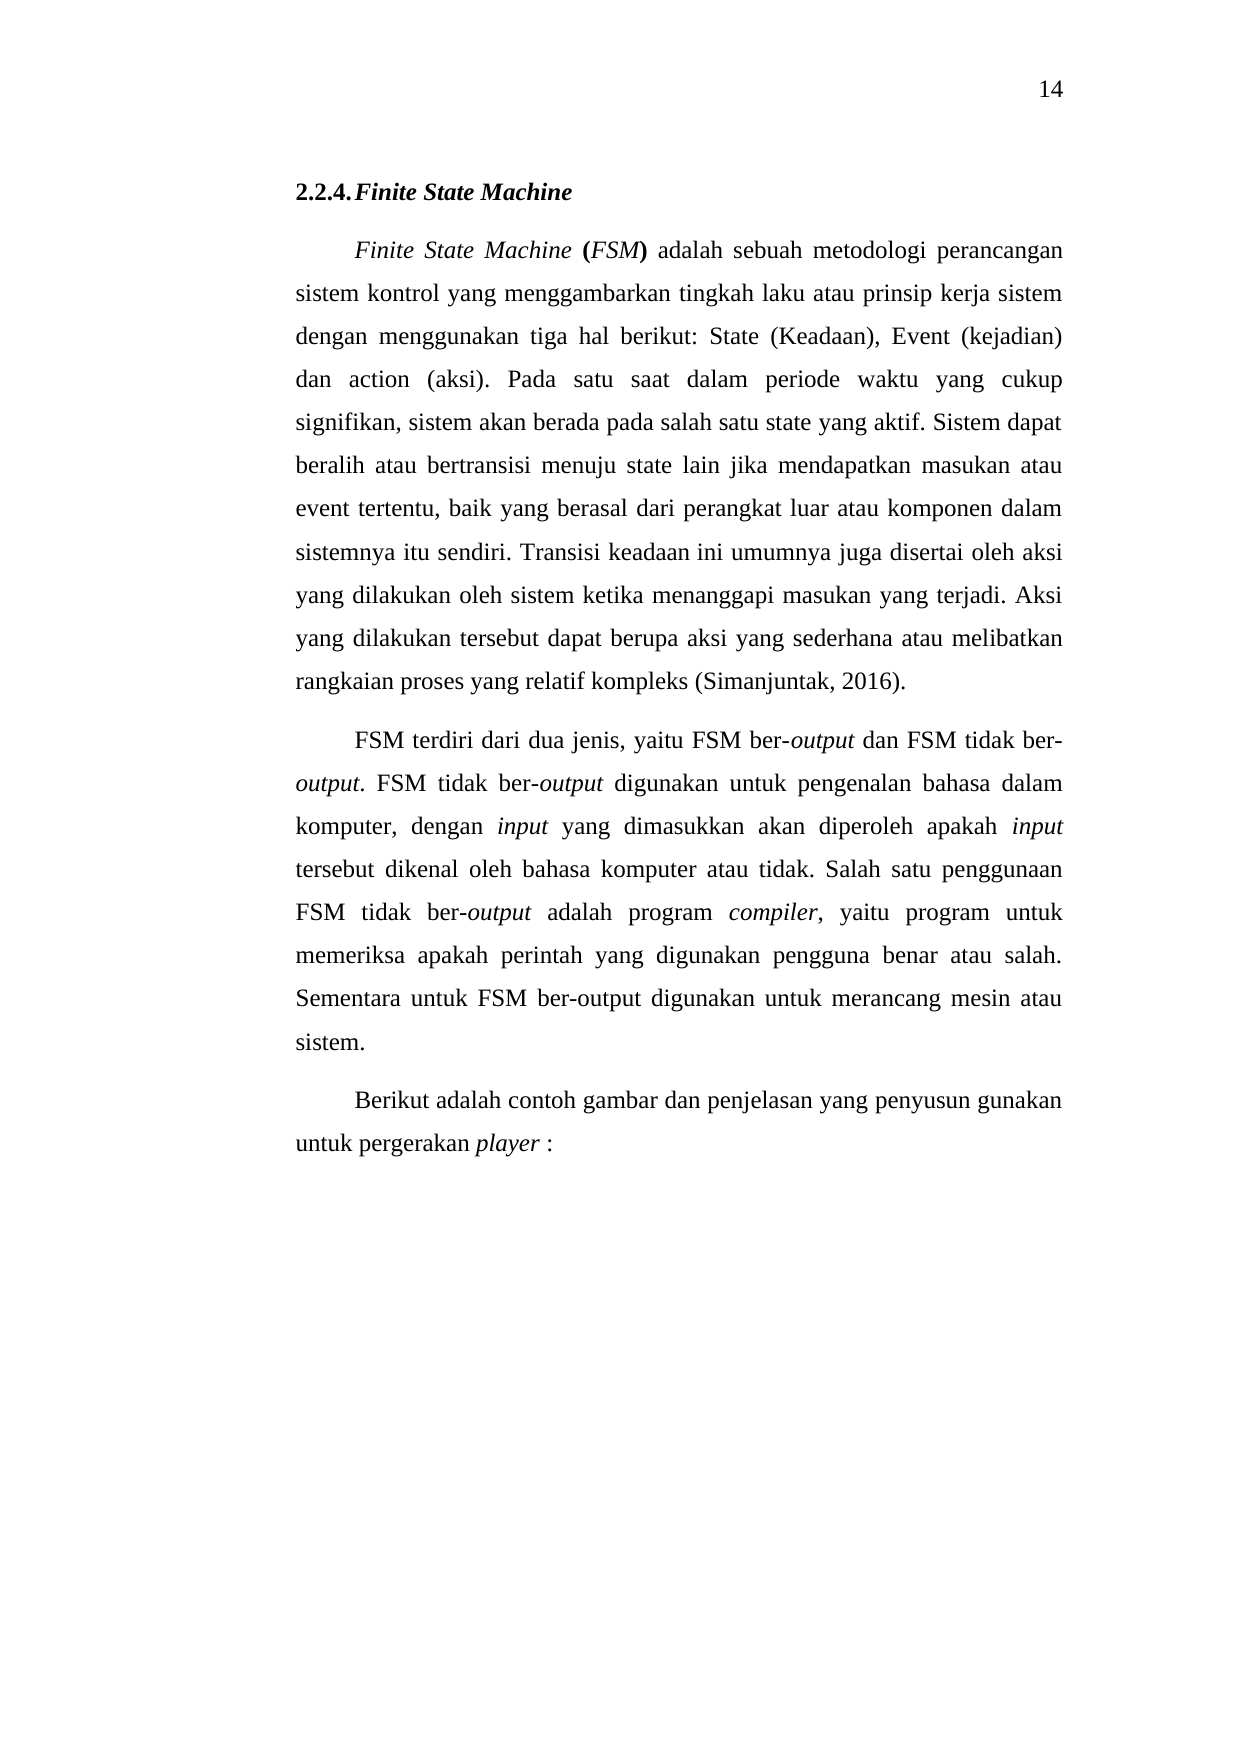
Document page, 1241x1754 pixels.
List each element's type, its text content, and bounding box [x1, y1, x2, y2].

text Berikut adalah contoh gambar dan penjelasan yang penyusun gunakan untuk pergerakan player : [295, 1085, 1063, 1157]
text Finite State Machine (FSM) adalah sebuah metodologi perancangan sistem kontrol yang menggambarkan tingkah laku atau prinsip kerja sistem dengan menggunakan tiga hal berikut: State (Keadaan), Event (kejadian) dan action (aksi). Pada satu saat dalam periode waktu yang cukup signifikan, sistem akan berada pada salah satu state yang aktif. Sistem dapat beralih atau bertransisi menuju state lain jika mendapatkan masukan atau event tertentu, baik yang berasal dari perangkat luar atau komponen dalam sistemnya itu sendiri. Transisi keadaan ini umumnya juga disertai oleh aksi yang dilakukan oleh sistem ketika menanggapi masukan yang terjadi. Aksi yang dilakukan tersebut dapat berupa aksi yang sederhana atau melibatkan rangkaian proses yang relatif kompleks. [295, 235, 1063, 695]
subtitle Finite State Machine [295, 177, 1063, 206]
text FSM terdiri dari dua jenis, yaitu FSM ber-output dan FSM tidak ber-output. FSM tidak ber-output digunakan untuk pengenalan bahasa dalam komputer, dengan input yang dimasukkan akan diperoleh apakah input tersebut dikenal oleh bahasa komputer atau tidak. Salah satu penggunaan FSM tidak ber-output adalah program compiler, yaitu program untuk memeriksa apakah perintah yang digunakan pengguna benar atau salah. Sementara untuk FSM ber-output digunakan untuk merancang mesin atau sistem. [295, 725, 1063, 1055]
